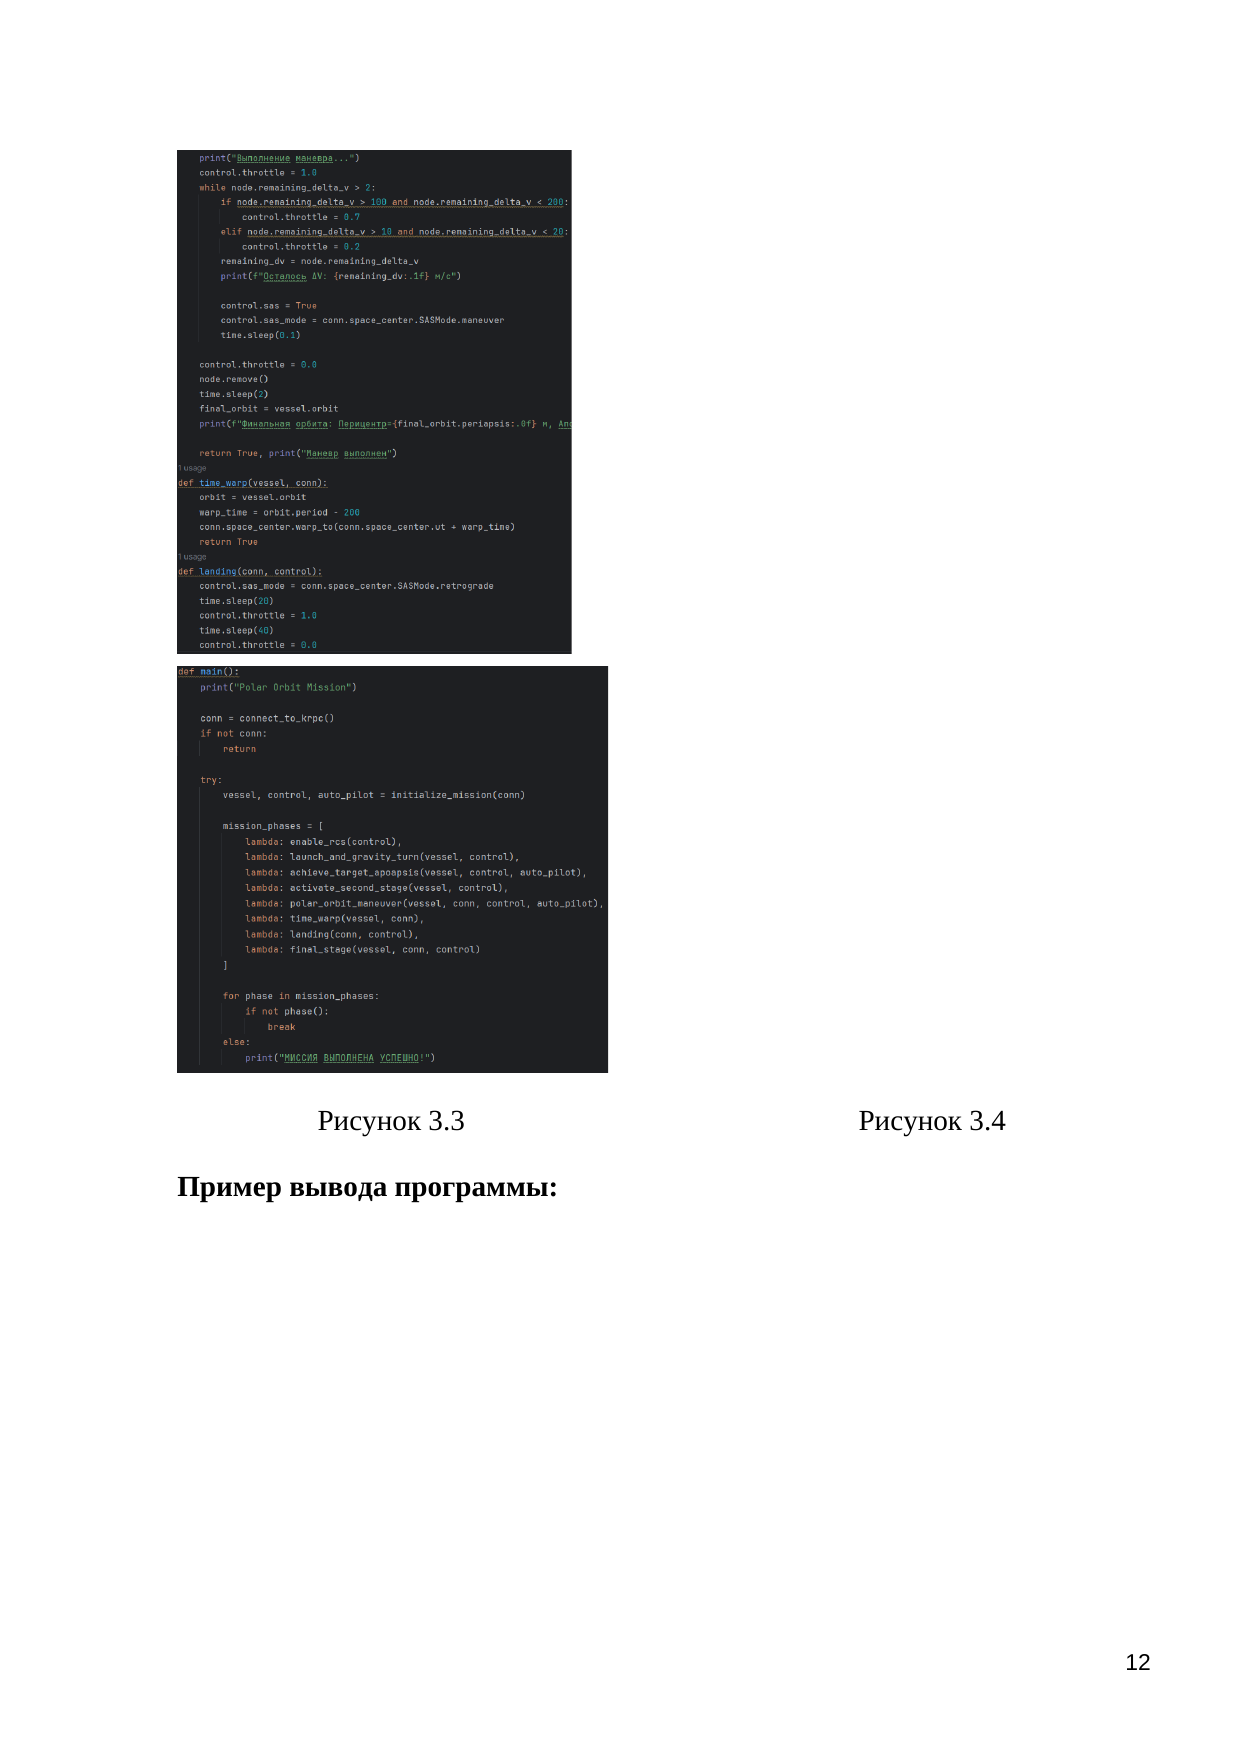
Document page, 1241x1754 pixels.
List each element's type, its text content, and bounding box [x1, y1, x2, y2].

text Рисунок 3.3 Рисунок 3.4 [177, 1103, 1151, 1136]
text Пример вывода программы: [177, 1169, 1151, 1203]
picture [177, 666, 609, 1073]
picture [177, 150, 572, 654]
